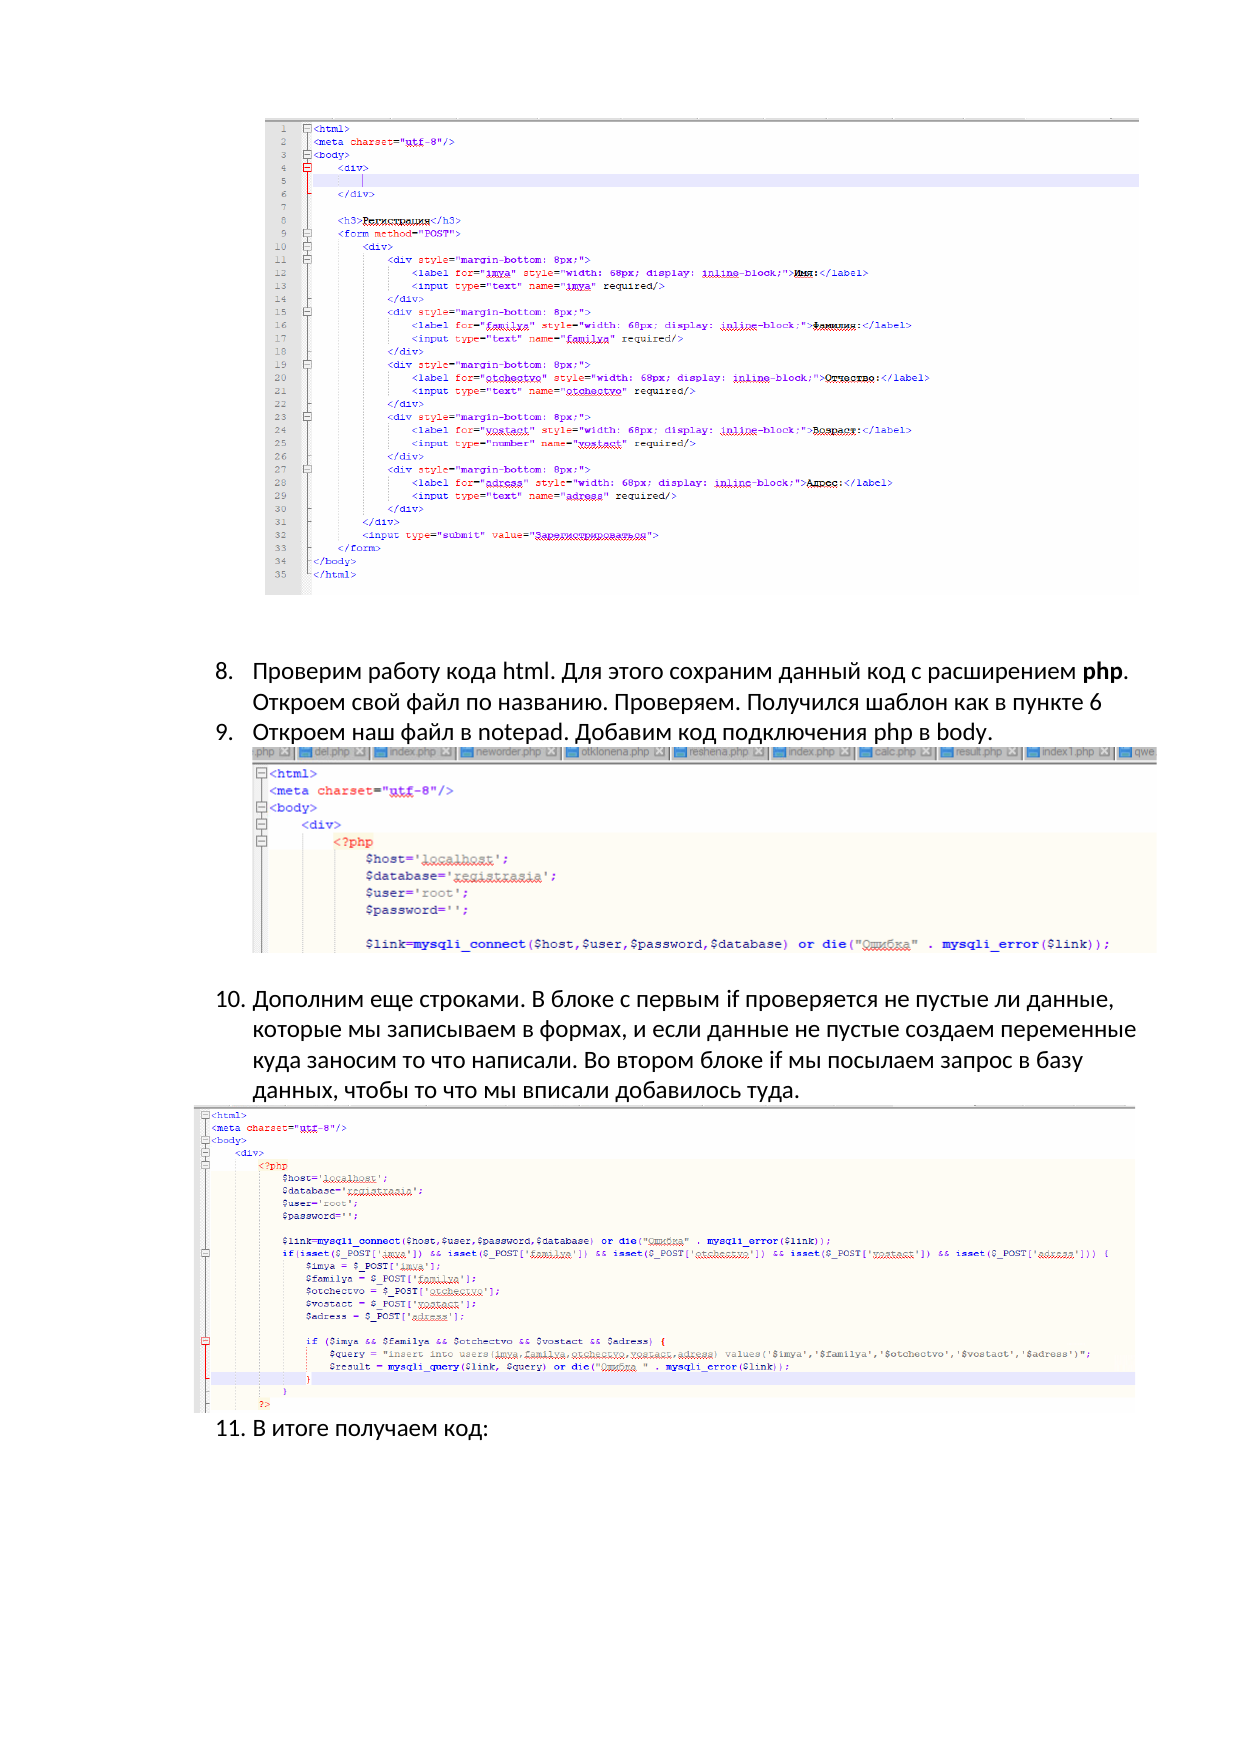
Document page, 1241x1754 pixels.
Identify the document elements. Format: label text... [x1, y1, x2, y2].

list Проверим работу кода html. Для этого сохраним данный код с расширением php. Откроем свой файл по названию. Проверяем. Получился шаблон как в пункте 6 [215, 656, 1152, 717]
picture [265, 118, 1139, 595]
list В итоге получаем код: [215, 1412, 1152, 1443]
picture [193, 1105, 1136, 1413]
picture [252, 747, 1157, 953]
list Дополним еще строками. В блоке с первым if проверяется не пустые ли данные, которые мы записываем в формах, и если данные не пустые создаем переменные куда заносим то что написали. Во втором блоке if мы посылаем запрос в базу данных, чтобы то что мы вписали добавилось туда. [215, 983, 1152, 1105]
